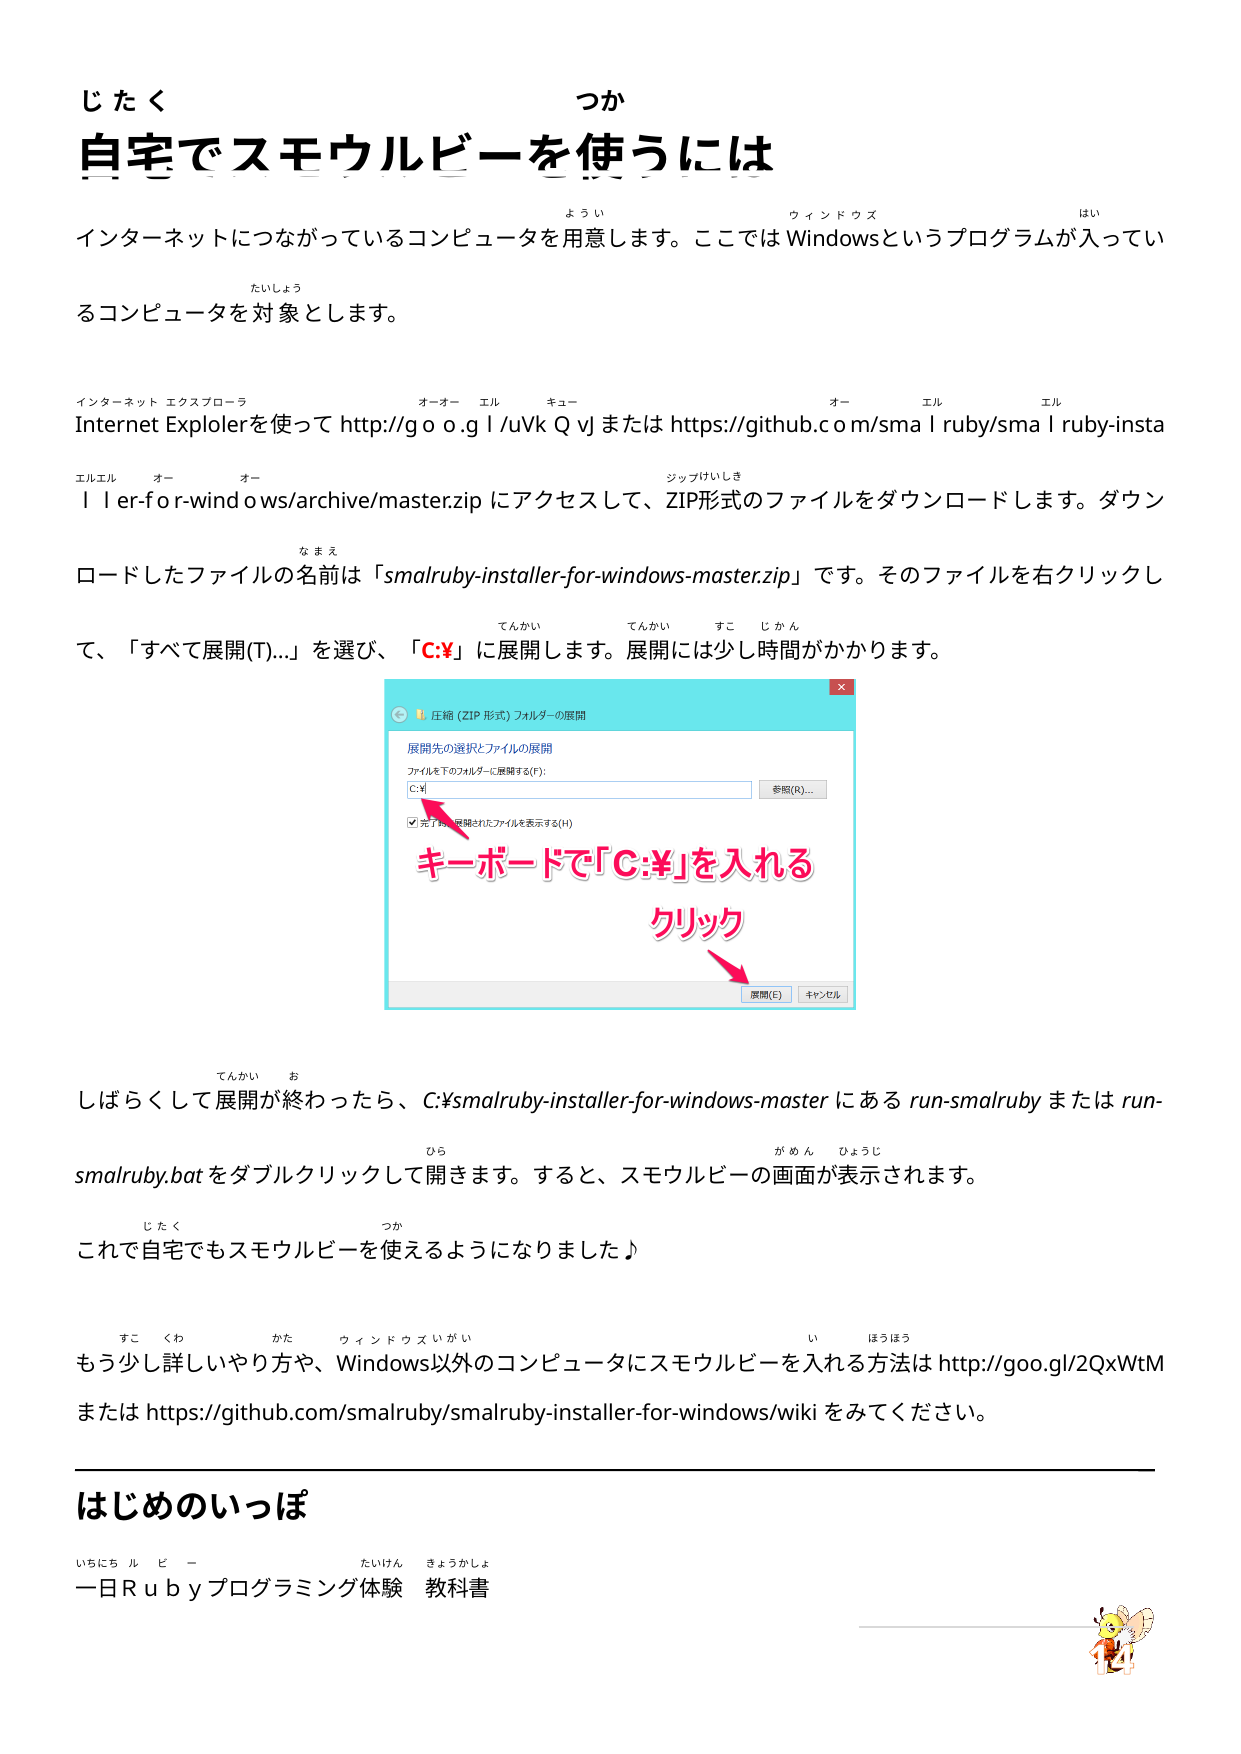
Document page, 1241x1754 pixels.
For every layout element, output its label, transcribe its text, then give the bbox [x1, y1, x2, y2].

text はじめのいっぽ [75, 1467, 1165, 1542]
subtitle でスモウルビーをうには [75, 79, 1165, 192]
text これででもスモウルビーをえるようになりました♪ [75, 1204, 1165, 1279]
picture [384, 679, 856, 1010]
picture [1083, 1617, 1158, 1676]
text もうししいやりや、のコンピュータにスモウルビーをれるは http://goo.gl/2QxWtM または https://github.com/smalruby/smalruby-installer-for-windows/wiki をみてください。 [75, 1317, 1165, 1429]
text インターネットにつながっているコンピュータをします。ここではというプログラムがっているコンピュータをとします。 [75, 192, 1165, 342]
text しばらくしてがわったら、C:¥smalruby-installer-for-windows-masterにあるrun-smalrubyまたはrun-smalruby.batをダブルクリックしてきます。すると、スモウルビーのがされます。 [75, 1054, 1165, 1204]
text を使って http://g.g/uVkvJまたは https://github.cm/smaruby/smaruby-instaer-fr-windws/archive/master.zip にアクセスして、のファイルをダウンロードします。ダウンロードしたファイルのは「smalruby-installer-for-windows-master.zip」です。そのファイルを右クリックして、「すべて展開(T)...」を選び、「C:¥」にします。にはしがかかります。 [75, 379, 1165, 679]
text プログラミング [75, 1542, 1165, 1617]
